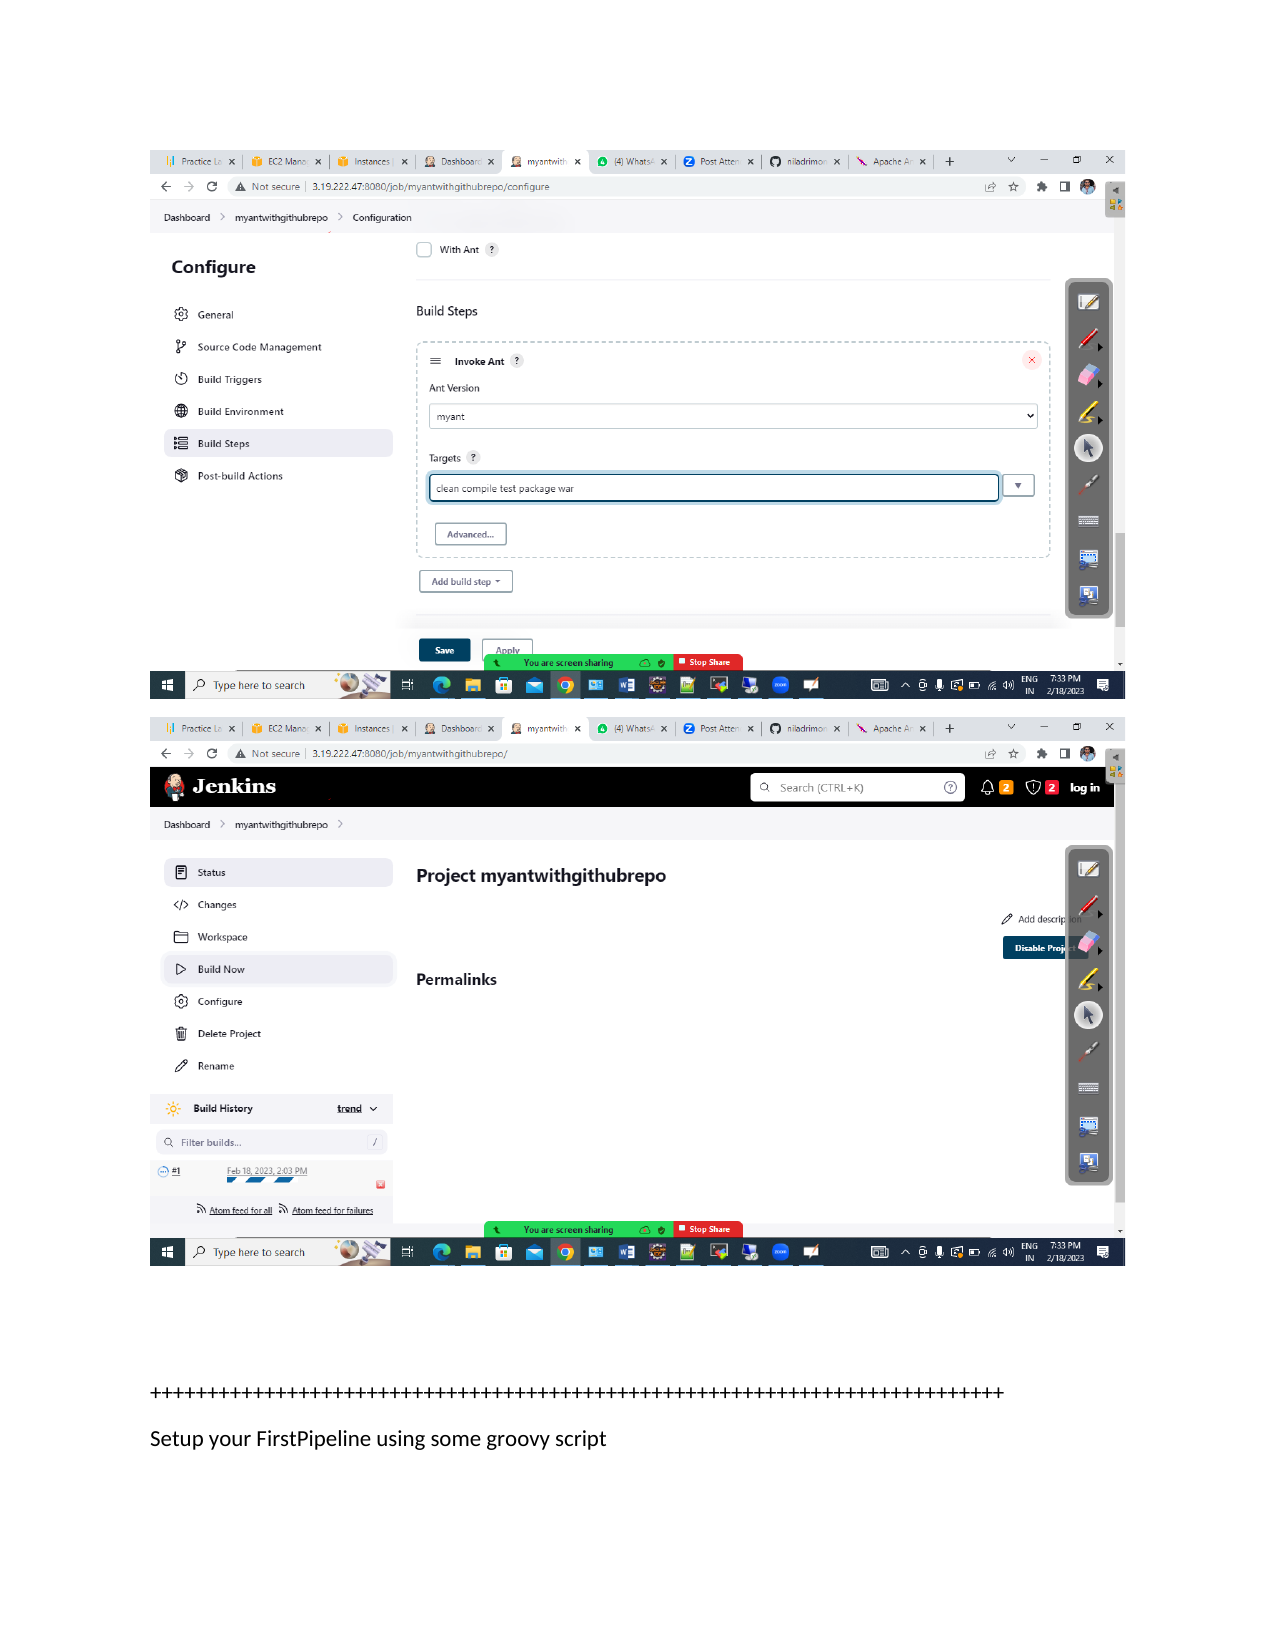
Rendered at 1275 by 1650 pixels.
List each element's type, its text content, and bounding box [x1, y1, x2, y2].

text +++++++++++++++++++++++++++++++++++++++++++++++++++++++++++++++++++++++++++ [150, 1378, 1125, 1406]
picture [150, 717, 1125, 1266]
text Setup your FirstPipeline using some groovy script [150, 1424, 1125, 1453]
picture [150, 150, 1125, 699]
